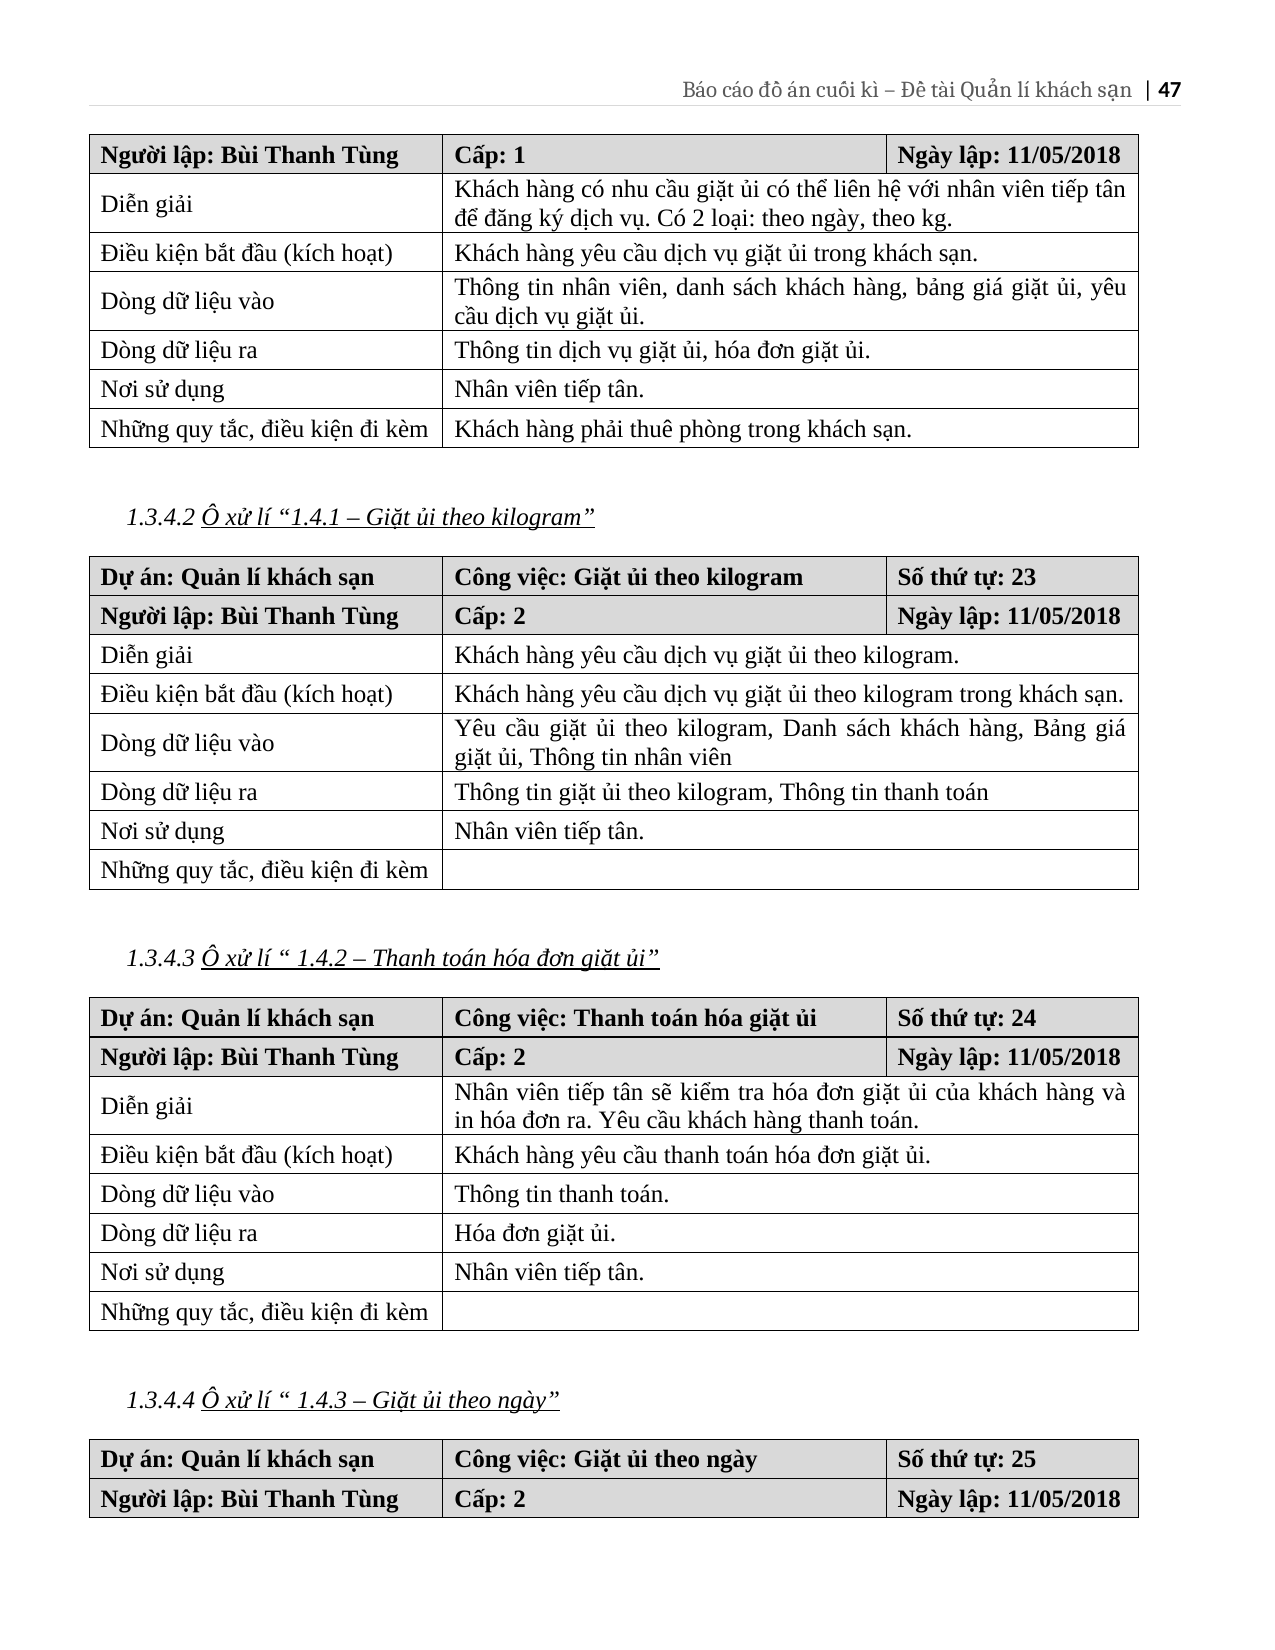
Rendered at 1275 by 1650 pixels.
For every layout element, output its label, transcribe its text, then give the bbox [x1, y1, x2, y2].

table_cell Người lập: Bùi Thanh Tùng [90, 1038, 442, 1076]
table_cell [443, 850, 1138, 888]
table_cell Nhân viên tiếp tân. [443, 1253, 1138, 1291]
table_cell Thông tin nhân viên, danh sách khách hàng, bảng giá giặt ủi, yêu cầu dịch vụ giặt ủi. [443, 272, 1138, 329]
table_cell Nhân viên tiếp tân. [443, 811, 1138, 849]
table_header Số thứ tự: 25 [887, 1440, 1138, 1478]
table_header Công việc: Thanh toán hóa giặt ủi [443, 998, 886, 1036]
table_cell Ngày lập: 11/05/2018 [887, 135, 1138, 173]
table_cell Cấp: 1 [443, 135, 886, 173]
table_cell Nhân viên tiếp tân. [443, 370, 1138, 408]
table_cell [443, 1292, 1138, 1330]
table_cell Diễn giải [90, 174, 442, 232]
table_cell Nhân viên tiếp tân sẽ kiểm tra hóa đơn giặt ủi của khách hàng và in hóa đơn ra. Yêu cầu khách hàng thanh toán. [443, 1077, 1138, 1134]
table_cell Ngày lập: 11/05/2018 [887, 1479, 1138, 1517]
table_cell Hóa đơn giặt ủi. [443, 1214, 1138, 1252]
table_cell Khách hàng yêu cầu dịch vụ giặt ủi trong khách sạn. [443, 233, 1138, 271]
table_cell Khách hàng phải thuê phòng trong khách sạn. [443, 409, 1138, 447]
table_cell Dòng dữ liệu ra [90, 331, 442, 369]
table_cell Diễn giải [90, 1077, 442, 1134]
table_cell Khách hàng yêu cầu dịch vụ giặt ủi theo kilogram trong khách sạn. [443, 674, 1138, 712]
table_cell Cấp: 2 [443, 596, 886, 634]
table_cell Diễn giải [90, 635, 442, 673]
table_header Dự án: Quản lí khách sạn [90, 998, 442, 1036]
list Ô xử lí “ 1.4.2 – Thanh toán hóa đơn giặt ủi” [126, 943, 1181, 972]
table_header Số thứ tự: 24 [887, 998, 1138, 1036]
table_cell Thông tin dịch vụ giặt ủi, hóa đơn giặt ủi. [443, 331, 1138, 369]
table_header Số thứ tự: 23 [887, 557, 1138, 595]
table_cell Dòng dữ liệu vào [90, 1174, 442, 1212]
table_cell Người lập: Bùi Thanh Tùng [90, 596, 442, 634]
table_cell Nơi sử dụng [90, 811, 442, 849]
table_cell Dòng dữ liệu vào [90, 714, 442, 771]
table_cell Khách hàng yêu cầu thanh toán hóa đơn giặt ủi. [443, 1135, 1138, 1173]
table_cell Ngày lập: 11/05/2018 [887, 1038, 1138, 1076]
table_cell Những quy tắc, điều kiện đi kèm [90, 850, 442, 888]
table_cell Điều kiện bắt đầu (kích hoạt) [90, 1135, 442, 1173]
table_cell Dòng dữ liệu ra [90, 1214, 442, 1252]
table_cell Ngày lập: 11/05/2018 [887, 596, 1138, 634]
table_cell Thông tin giặt ủi theo kilogram, Thông tin thanh toán [443, 772, 1138, 810]
table_cell Dòng dữ liệu ra [90, 772, 442, 810]
table_cell Khách hàng yêu cầu dịch vụ giặt ủi theo kilogram. [443, 635, 1138, 673]
table_header Dự án: Quản lí khách sạn [90, 557, 442, 595]
list Ô xử lí “1.4.1 – Giặt ủi theo kilogram” [126, 502, 1181, 531]
table_cell Người lập: Bùi Thanh Tùng [90, 1479, 442, 1517]
table_header Công việc: Giặt ủi theo kilogram [443, 557, 886, 595]
table_cell Nơi sử dụng [90, 1253, 442, 1291]
table_cell Khách hàng có nhu cầu giặt ủi có thể liên hệ với nhân viên tiếp tân để đăng ký dịch vụ. Có 2 loại: theo ngày, theo kg. [443, 174, 1138, 232]
table_header Công việc: Giặt ủi theo ngày [443, 1440, 886, 1478]
list Ô xử lí “ 1.4.3 – Giặt ủi theo ngày” [126, 1385, 1181, 1414]
table_cell Thông tin thanh toán. [443, 1174, 1138, 1212]
table_cell Điều kiện bắt đầu (kích hoạt) [90, 674, 442, 712]
table_cell Nơi sử dụng [90, 370, 442, 408]
table_cell Người lập: Bùi Thanh Tùng [90, 135, 442, 173]
table_cell Những quy tắc, điều kiện đi kèm [90, 1292, 442, 1330]
table_cell Yêu cầu giặt ủi theo kilogram, Danh sách khách hàng, Bảng giá giặt ủi, Thông tin nhân viên [443, 714, 1138, 771]
table_cell Cấp: 2 [443, 1038, 886, 1076]
table_cell Cấp: 2 [443, 1479, 886, 1517]
table_cell Điều kiện bắt đầu (kích hoạt) [90, 233, 442, 271]
table_header Dự án: Quản lí khách sạn [90, 1440, 442, 1478]
table_cell Những quy tắc, điều kiện đi kèm [90, 409, 442, 447]
table_cell Dòng dữ liệu vào [90, 272, 442, 329]
